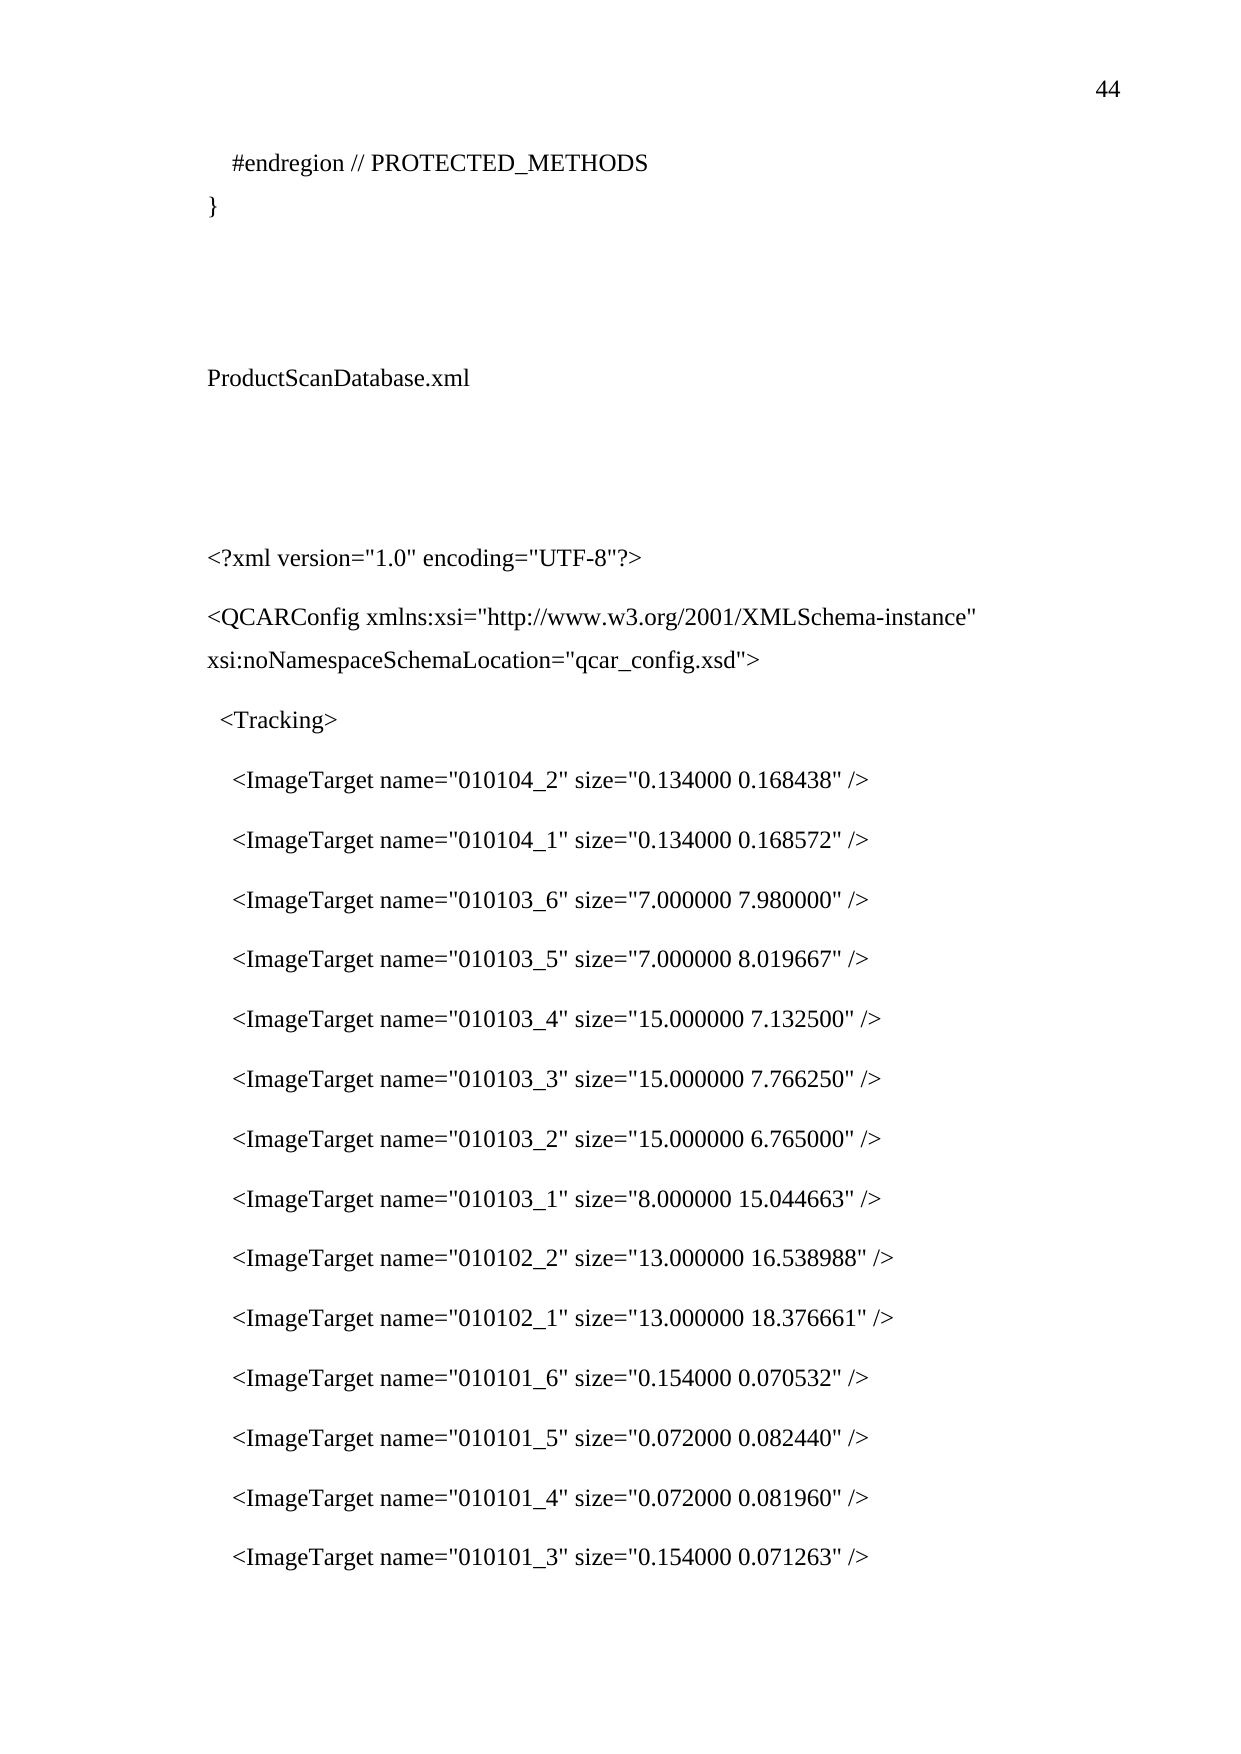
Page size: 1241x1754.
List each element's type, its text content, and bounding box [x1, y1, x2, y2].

text <ImageTarget name="010103_3" size="15.000000 7.766250" /> [207, 1064, 1122, 1093]
text } [207, 191, 1122, 219]
text <ImageTarget name="010101_6" size="0.154000 0.070532" /> [207, 1363, 1122, 1392]
text <ImageTarget name="010103_2" size="15.000000 6.765000" /> [207, 1124, 1122, 1153]
text <ImageTarget name="010103_4" size="15.000000 7.132500" /> [207, 1004, 1122, 1033]
text <ImageTarget name="010103_5" size="7.000000 8.019667" /> [207, 944, 1122, 973]
text #endregion // PROTECTED_METHODS [207, 148, 1122, 176]
text <?xml version="1.0" encoding="UTF-8"?> [207, 543, 1122, 571]
text <ImageTarget name="010101_5" size="0.072000 0.082440" /> [207, 1423, 1122, 1452]
text <ImageTarget name="010104_1" size="0.134000 0.168572" /> [207, 825, 1122, 854]
text <QCARConfig xmlns:xsi="http://www.w3.org/2001/XMLSchema-instance" xsi:noNamespaceSchemaLocation="qcar_config.xsd"> [207, 602, 1122, 674]
text <ImageTarget name="010104_2" size="0.134000 0.168438" /> [207, 765, 1122, 794]
text <ImageTarget name="010103_1" size="8.000000 15.044663" /> [207, 1184, 1122, 1212]
text <Tracking> [207, 705, 1122, 734]
text <ImageTarget name="010102_2" size="13.000000 16.538988" /> [207, 1243, 1122, 1272]
text <ImageTarget name="010101_4" size="0.072000 0.081960" /> [207, 1483, 1122, 1511]
text ProductScanDatabase.xml [207, 363, 1122, 392]
text <ImageTarget name="010102_1" size="13.000000 18.376661" /> [207, 1303, 1122, 1332]
text <ImageTarget name="010103_6" size="7.000000 7.980000" /> [207, 885, 1122, 913]
text <ImageTarget name="010101_3" size="0.154000 0.071263" /> [207, 1542, 1122, 1571]
